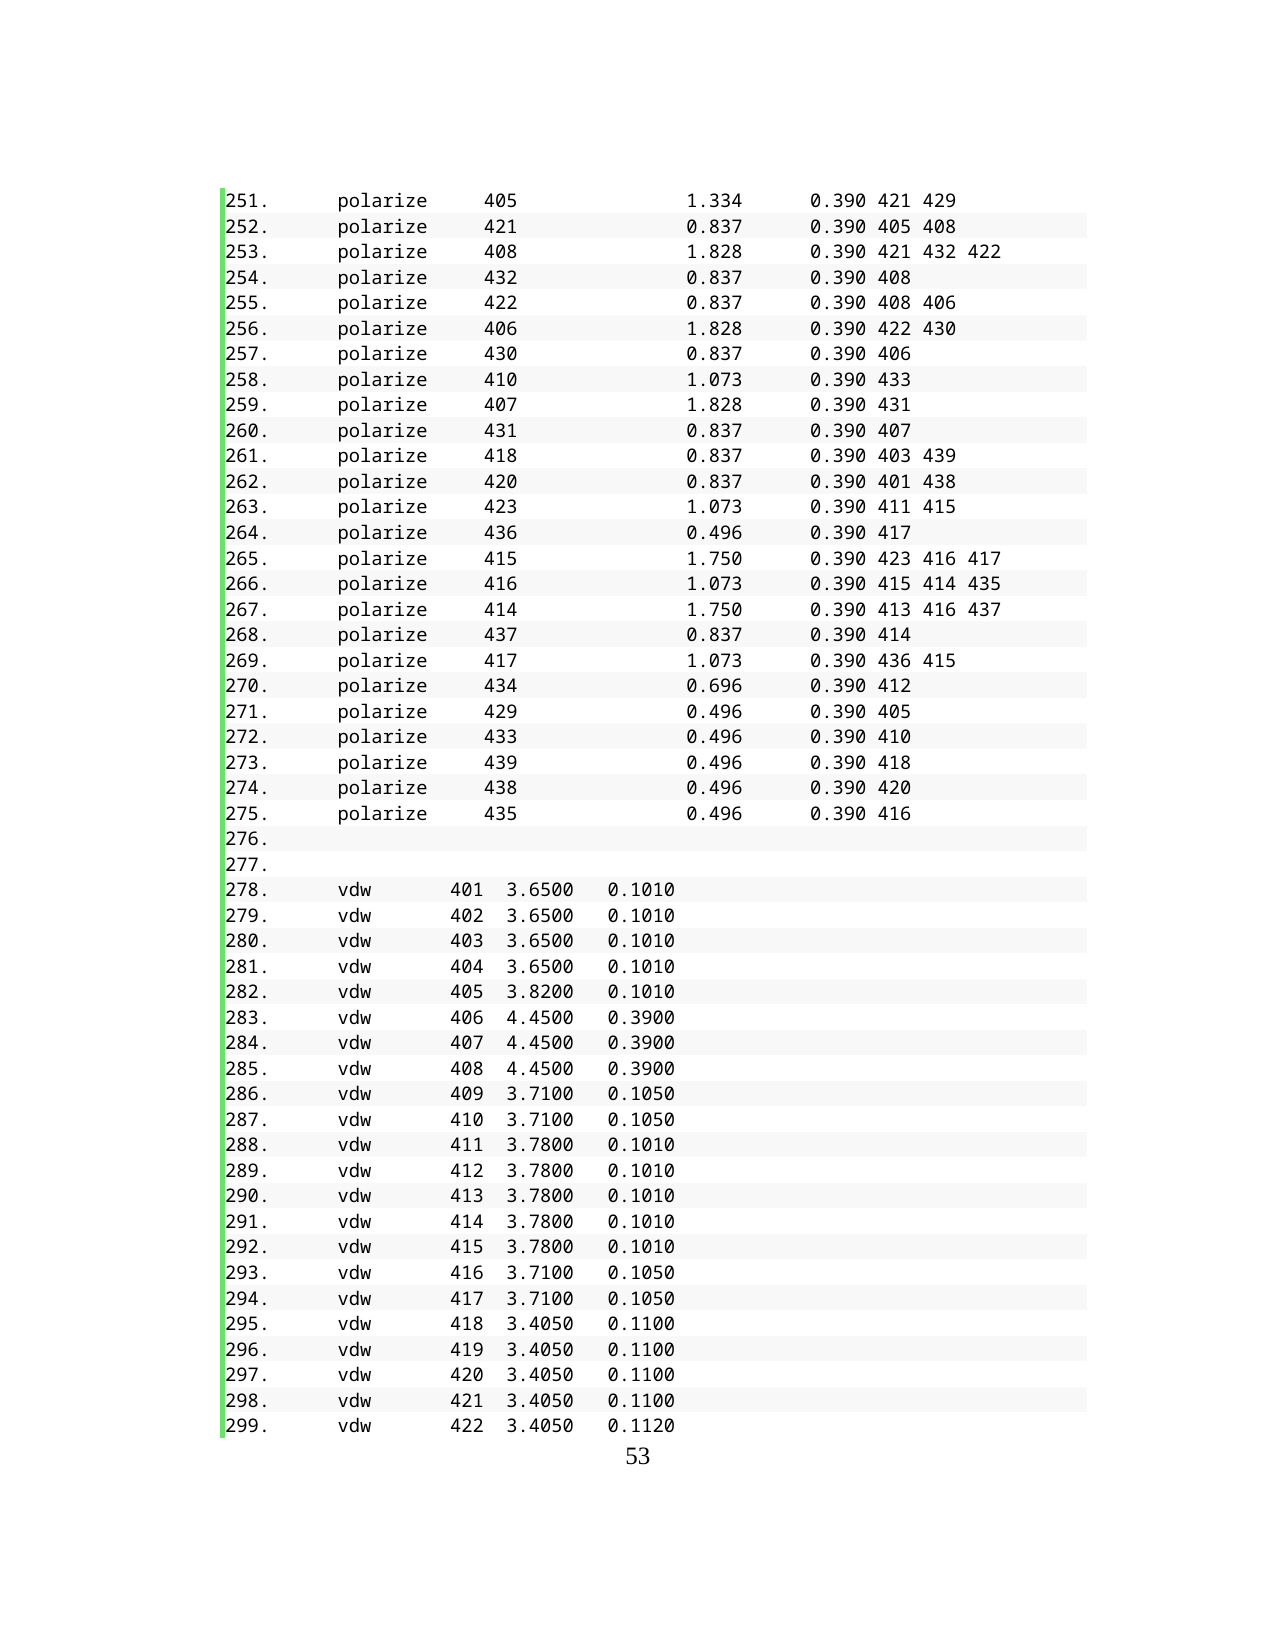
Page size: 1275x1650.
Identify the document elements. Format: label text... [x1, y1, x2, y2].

list polarize 415 1.750 0.390 423 416 417 [225, 545, 1087, 570]
list vdw 411 3.7800 0.1010 [225, 1132, 1087, 1157]
list polarize 417 1.073 0.390 436 415 [225, 647, 1087, 672]
list vdw 420 3.4050 0.1100 [225, 1361, 1087, 1387]
list polarize 410 1.073 0.390 433 [225, 366, 1087, 392]
list polarize 437 0.837 0.390 414 [225, 621, 1087, 647]
list polarize 439 0.496 0.390 418 [225, 749, 1087, 774]
list polarize 405 1.334 0.390 421 429 [220, 187, 1087, 213]
list vdw 412 3.7800 0.1010 [225, 1157, 1087, 1183]
list vdw 406 4.4500 0.3900 [225, 1004, 1087, 1030]
list polarize 433 0.496 0.390 410 [225, 723, 1087, 749]
list vdw 401 3.6500 0.1010 [225, 877, 1087, 902]
list vdw 417 3.7100 0.1050 [225, 1285, 1087, 1310]
list polarize 423 1.073 0.390 411 415 [225, 494, 1087, 519]
list vdw 409 3.7100 0.1050 [225, 1081, 1087, 1106]
list polarize 422 0.837 0.390 408 406 [226, 289, 1087, 315]
list vdw 402 3.6500 0.1010 [225, 902, 1087, 928]
list polarize 429 0.496 0.390 405 [225, 698, 1087, 723]
list polarize 431 0.837 0.390 407 [225, 417, 1087, 443]
list vdw 416 3.7100 0.1050 [225, 1259, 1087, 1285]
list polarize 438 0.496 0.390 420 [225, 774, 1087, 800]
list polarize 430 0.837 0.390 406 [225, 341, 1087, 366]
list polarize 407 1.828 0.390 431 [225, 392, 1087, 417]
list polarize 420 0.837 0.390 401 438 [225, 468, 1087, 494]
list polarize 434 0.696 0.390 412 [225, 672, 1087, 698]
list vdw 418 3.4050 0.1100 [225, 1310, 1087, 1336]
list vdw 408 4.4500 0.3900 [225, 1055, 1087, 1081]
list vdw 407 4.4500 0.3900 [225, 1030, 1087, 1055]
list vdw 415 3.7800 0.1010 [225, 1234, 1087, 1259]
list polarize 406 1.828 0.390 422 430 [225, 315, 1087, 341]
list polarize 414 1.750 0.390 413 416 437 [225, 596, 1087, 621]
list polarize 418 0.837 0.390 403 439 [225, 443, 1087, 468]
list vdw 419 3.4050 0.1100 [225, 1336, 1087, 1361]
list vdw 421 3.4050 0.1100 [225, 1387, 1087, 1412]
list vdw 404 3.6500 0.1010 [225, 953, 1087, 979]
list vdw 403 3.6500 0.1010 [225, 928, 1087, 953]
list vdw 410 3.7100 0.1050 [225, 1106, 1087, 1132]
list polarize 436 0.496 0.390 417 [225, 519, 1087, 545]
list vdw 414 3.7800 0.1010 [225, 1208, 1087, 1234]
list polarize 421 0.837 0.390 405 408 [225, 213, 1087, 238]
list vdw 405 3.8200 0.1010 [225, 979, 1087, 1004]
list vdw 413 3.7800 0.1010 [225, 1183, 1087, 1208]
list polarize 432 0.837 0.390 408 [225, 264, 1087, 289]
list polarize 416 1.073 0.390 415 414 435 [225, 570, 1087, 596]
list vdw 422 3.4050 0.1120 [225, 1412, 1087, 1438]
list polarize 435 0.496 0.390 416 [225, 800, 1087, 826]
list polarize 408 1.828 0.390 421 432 422 [225, 238, 1087, 264]
